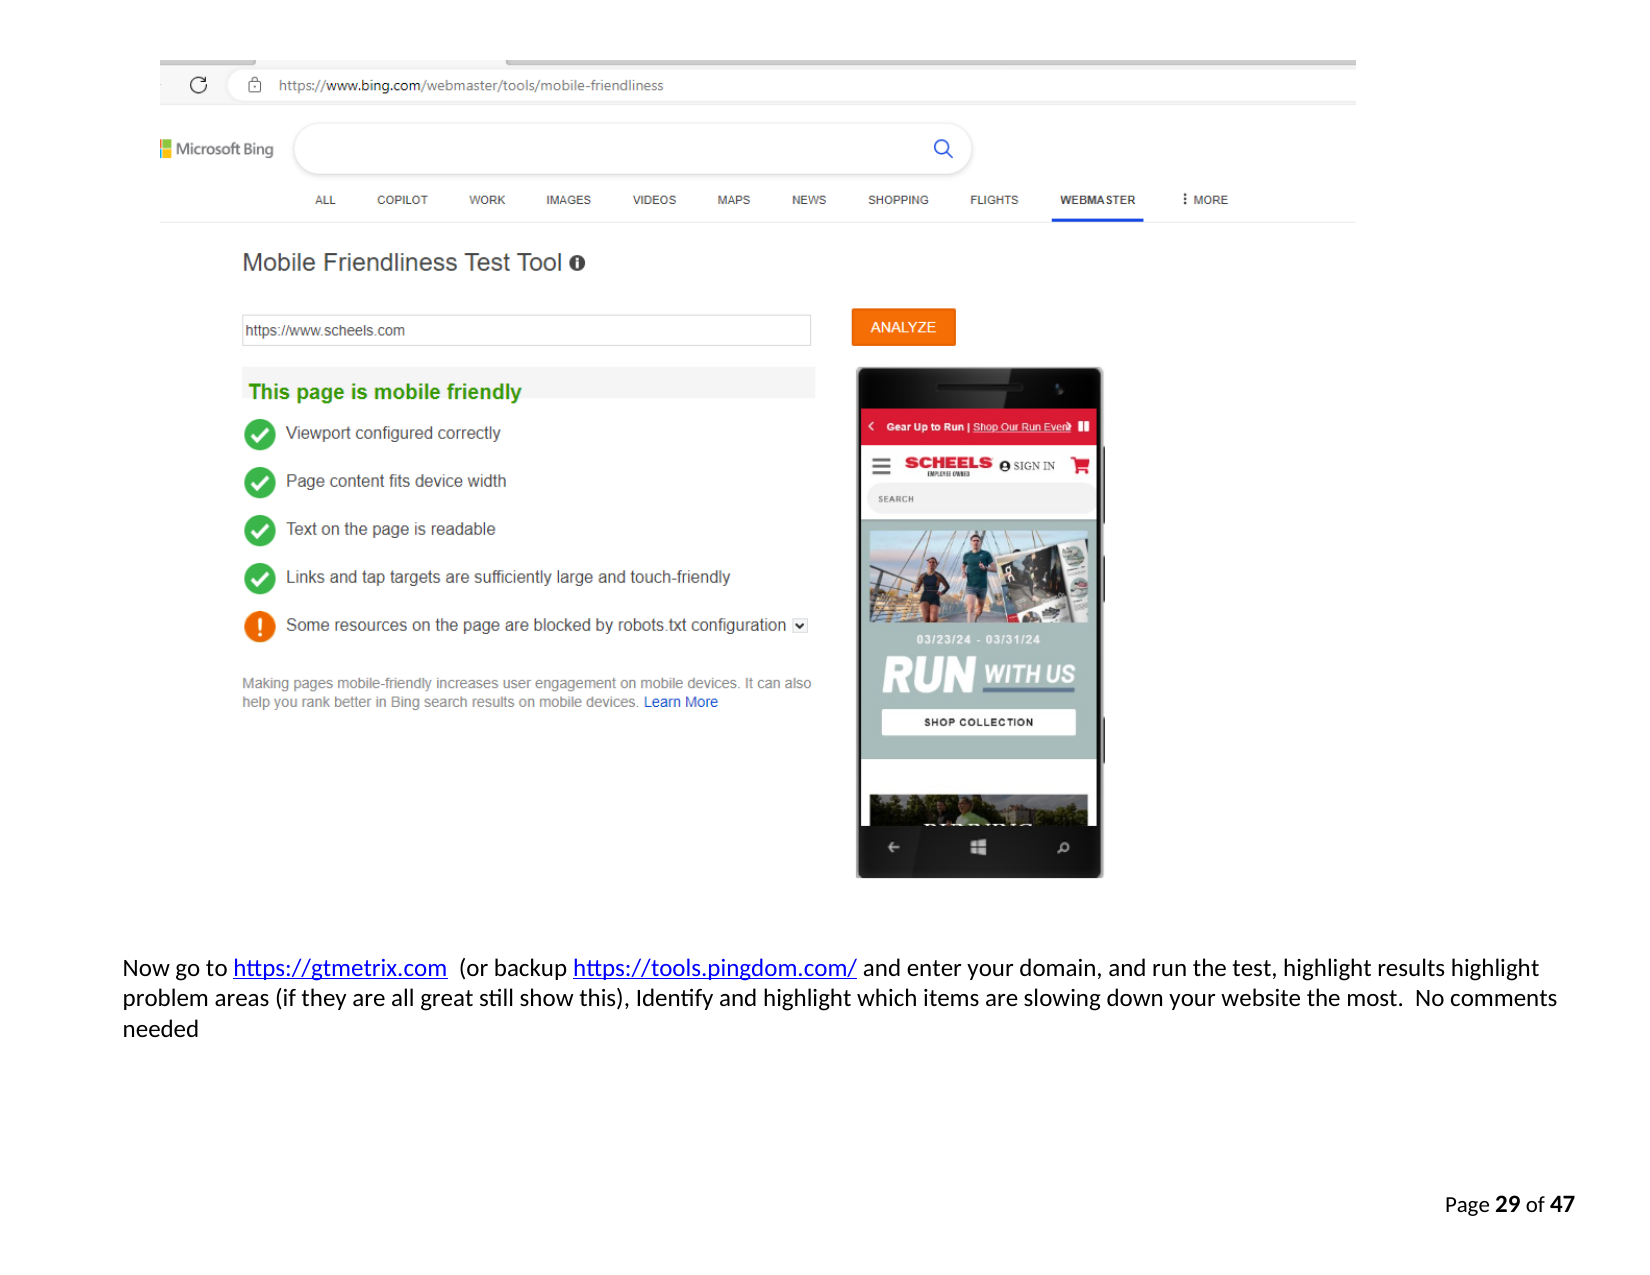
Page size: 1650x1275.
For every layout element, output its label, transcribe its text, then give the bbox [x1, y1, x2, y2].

subtitle Now go to https://gtmetrix.com (or backup https://tools.pingdom.com/ and enter your domain, and run the test, highlight results highlight problem areas (if they are all great still show this), Identify and highlight which items are slowing down your website the most. No comments needed [122, 952, 1575, 1043]
picture [160, 60, 1356, 923]
